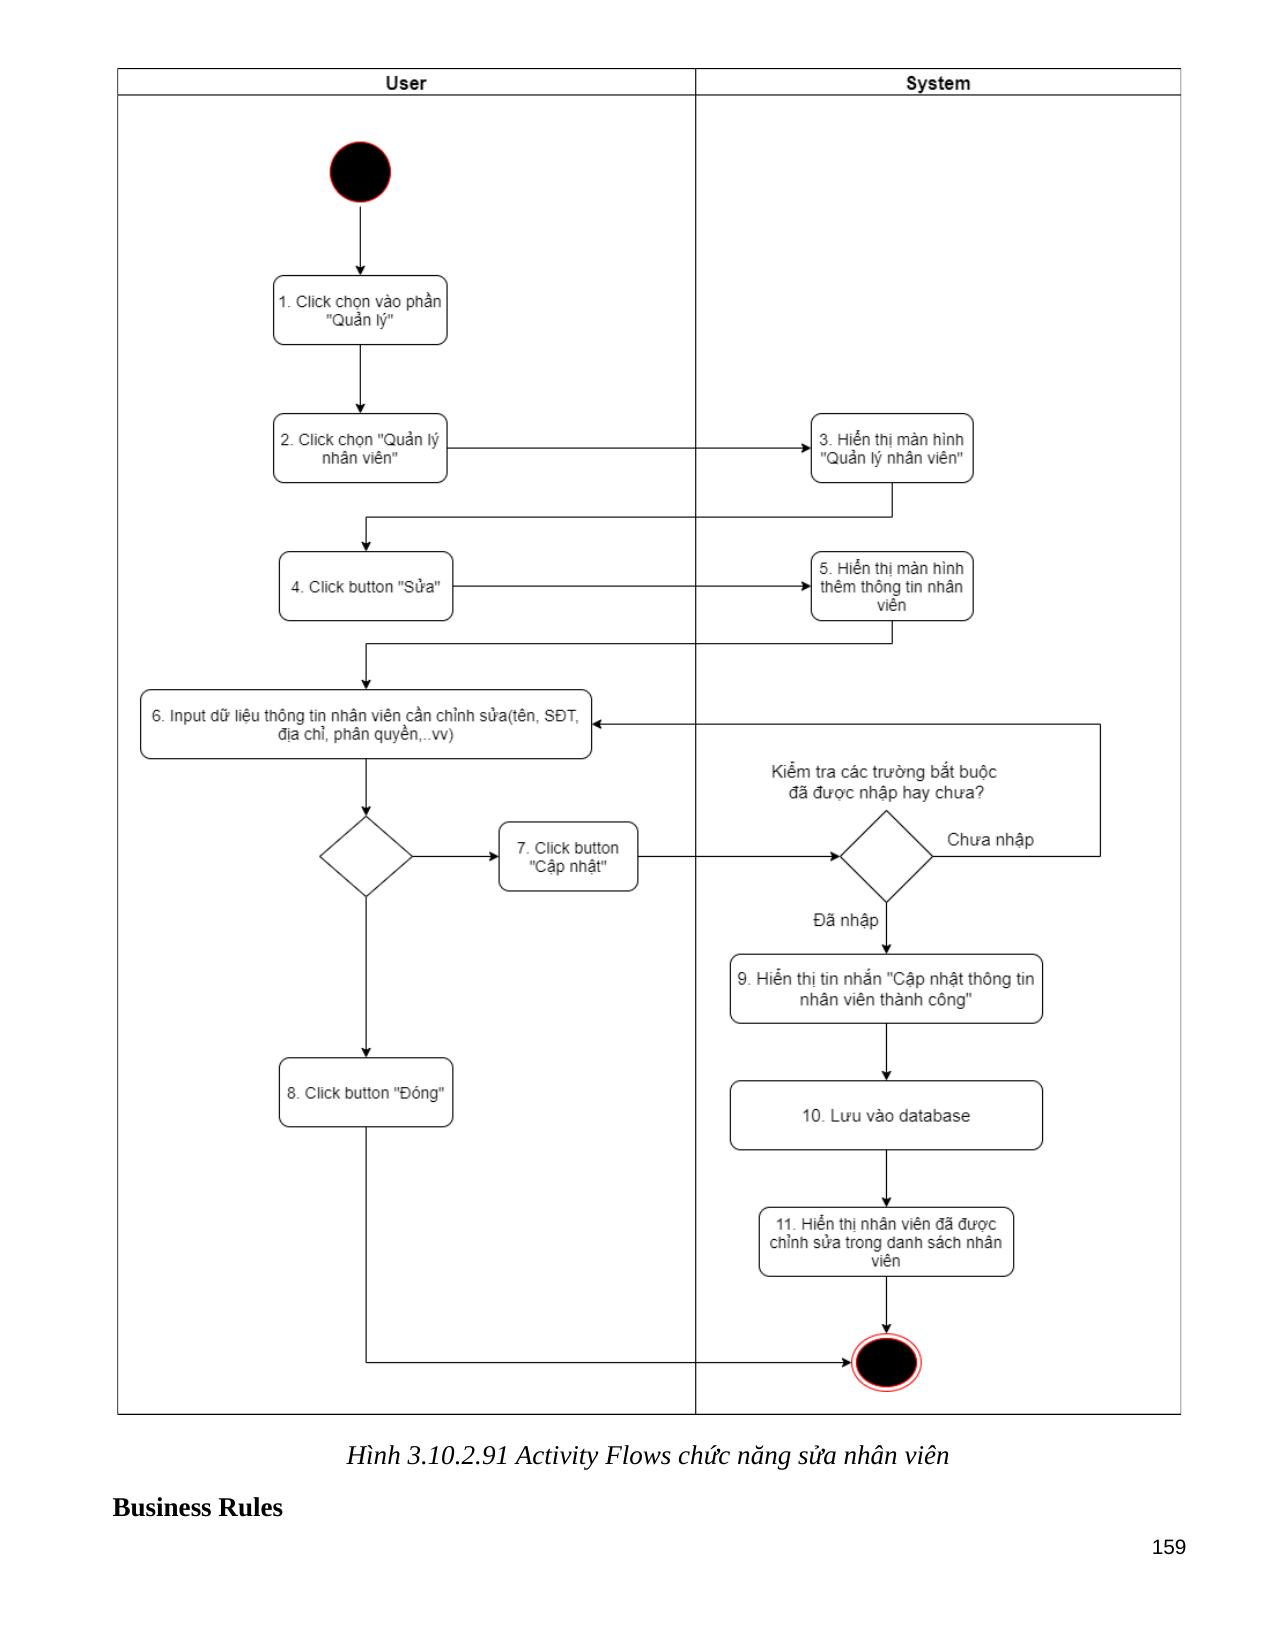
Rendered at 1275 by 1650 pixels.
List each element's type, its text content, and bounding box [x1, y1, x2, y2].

picture [117, 68, 1182, 1415]
text Business Rules [112, 1491, 1186, 1522]
